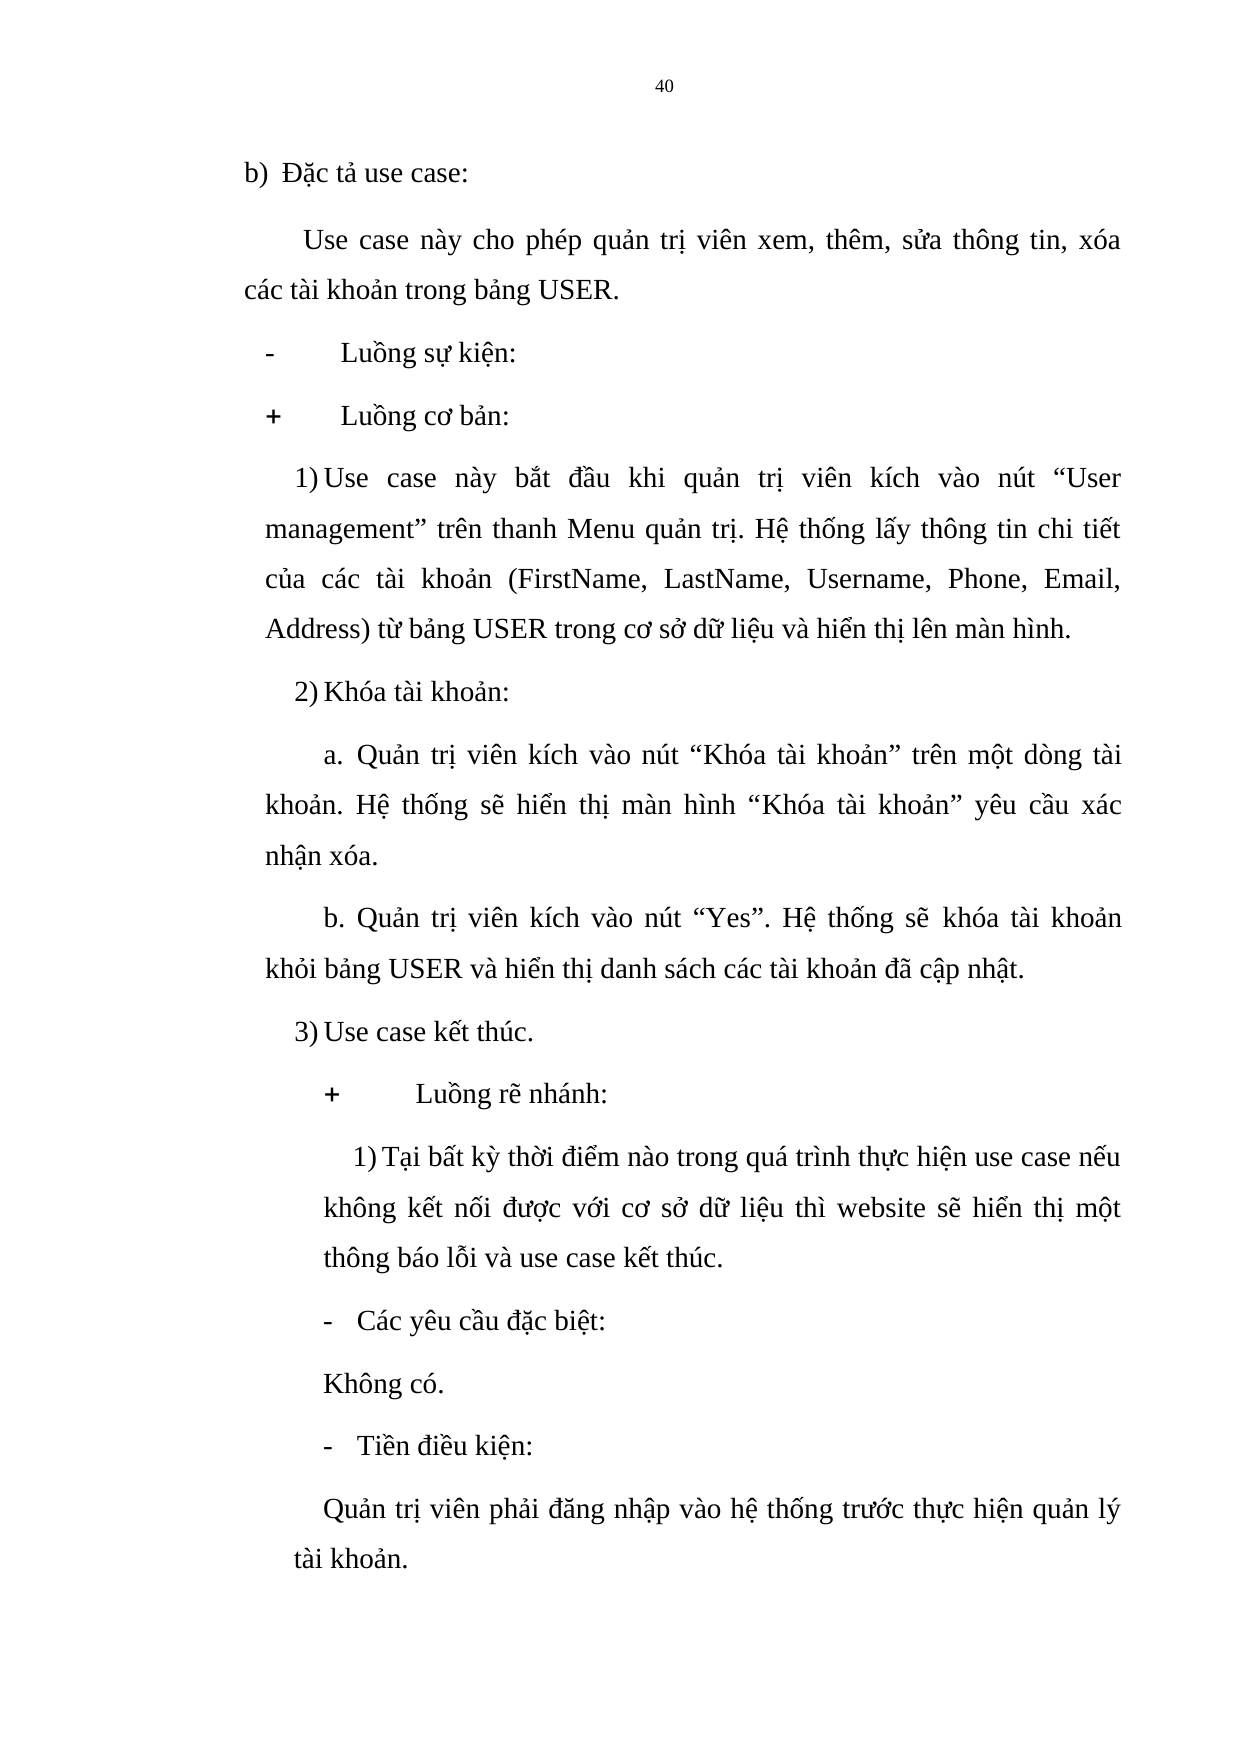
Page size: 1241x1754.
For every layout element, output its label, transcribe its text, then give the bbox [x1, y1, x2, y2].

text Use case kết thúc. [265, 1014, 1122, 1047]
text Khóa tài khoản: [265, 674, 1122, 708]
list Đặc tả use case: [244, 155, 1122, 188]
list Luồng cơ bản: [265, 398, 1122, 431]
list Các yêu cầu đặc biệt: [293, 1303, 1122, 1336]
list Quản trị viên kích vào nút “Khóa tài khoản” trên một dòng tài khoản. Hệ thống sẽ hiển thị màn hình “Khóa tài khoản” yêu cầu xác nhận xóa. [265, 737, 1122, 871]
list Luồng rẽ nhánh: [323, 1077, 1122, 1110]
list Tại bất kỳ thời điểm nào trong quá trình thực hiện use case nếu không kết nối được với cơ sở dữ liệu thì website sẽ hiển thị một thông báo lỗi và use case kết thúc. [323, 1139, 1122, 1274]
text Quản trị viên phải đăng nhập vào hệ thống trước thực hiện quản lý tài khoản. [293, 1491, 1122, 1575]
list Quản trị viên kích vào nút “Yes”. Hệ thống sẽ khóa tài khoản khỏi bảng USER và hiển thị danh sách các tài khoản đã cập nhật. [265, 901, 1122, 984]
list Luồng sự kiện: [265, 335, 1122, 368]
text Use case này cho phép quản trị viên xem, thêm, sửa thông tin, xóa các tài khoản trong bảng USER. [244, 222, 1122, 306]
text Không có. [293, 1366, 1122, 1399]
list Use case này bắt đầu khi quản trị viên kích vào nút “User management” trên thanh Menu quản trị. Hệ thống lấy thông tin chi tiết của các tài khoản (FirstName, LastName, Username, Phone, Email, Address) từ bảng USER trong cơ sở dữ liệu và hiển thị lên màn hình. [265, 461, 1122, 645]
list Tiền điều kiện: [293, 1428, 1122, 1462]
